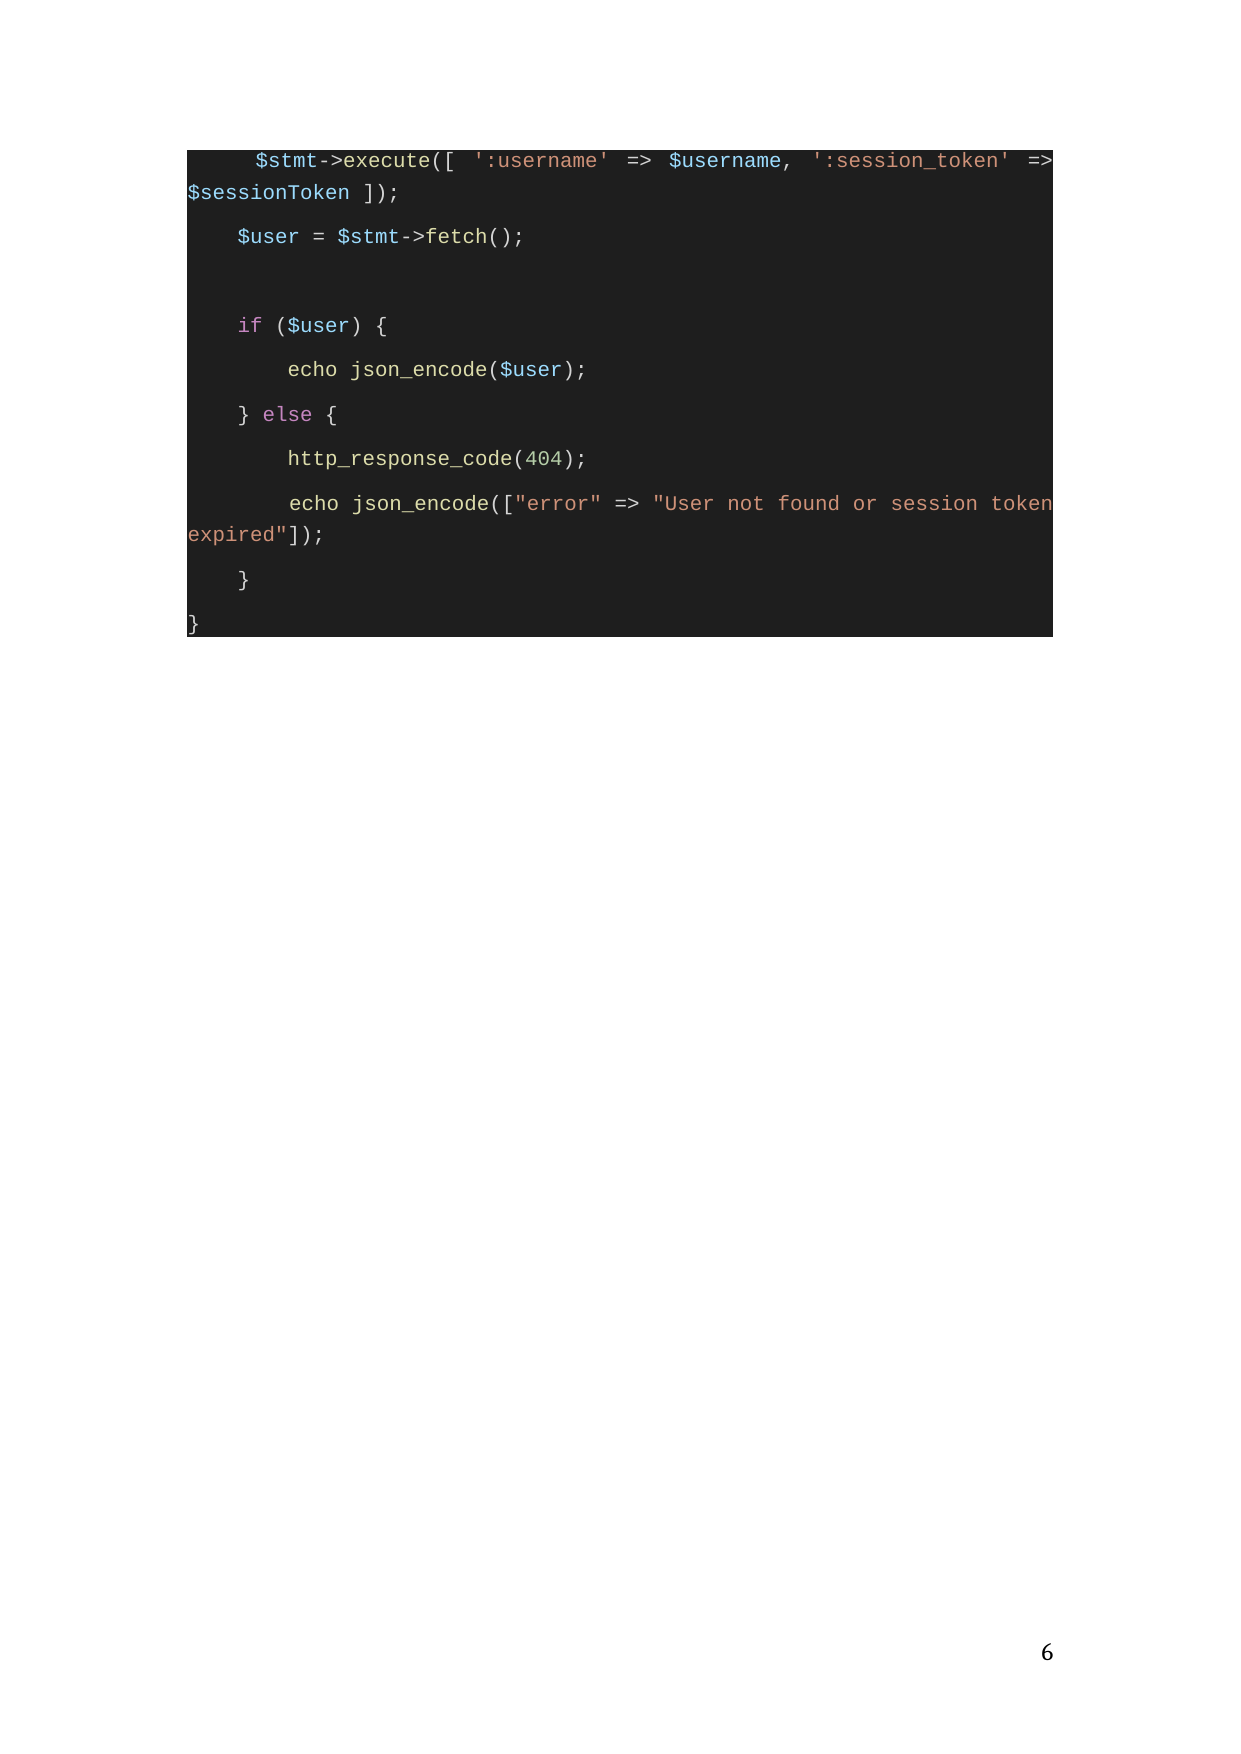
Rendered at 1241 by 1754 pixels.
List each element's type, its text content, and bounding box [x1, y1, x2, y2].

text } else { [187, 404, 1053, 427]
text } [187, 613, 1053, 637]
text echo json_encode($user); [187, 359, 1053, 383]
text echo json_encode(["error" => "User not found or session token expired"]); [187, 492, 1053, 548]
text $user = $stmt->fetch(); [187, 226, 1053, 250]
text http_response_code(404); [187, 448, 1053, 472]
text $stmt->execute([ ':username' => $username, ':session_token' => $sessionToken ]); [187, 150, 1053, 206]
text if ($user) { [187, 315, 1053, 339]
text } [187, 569, 1053, 592]
